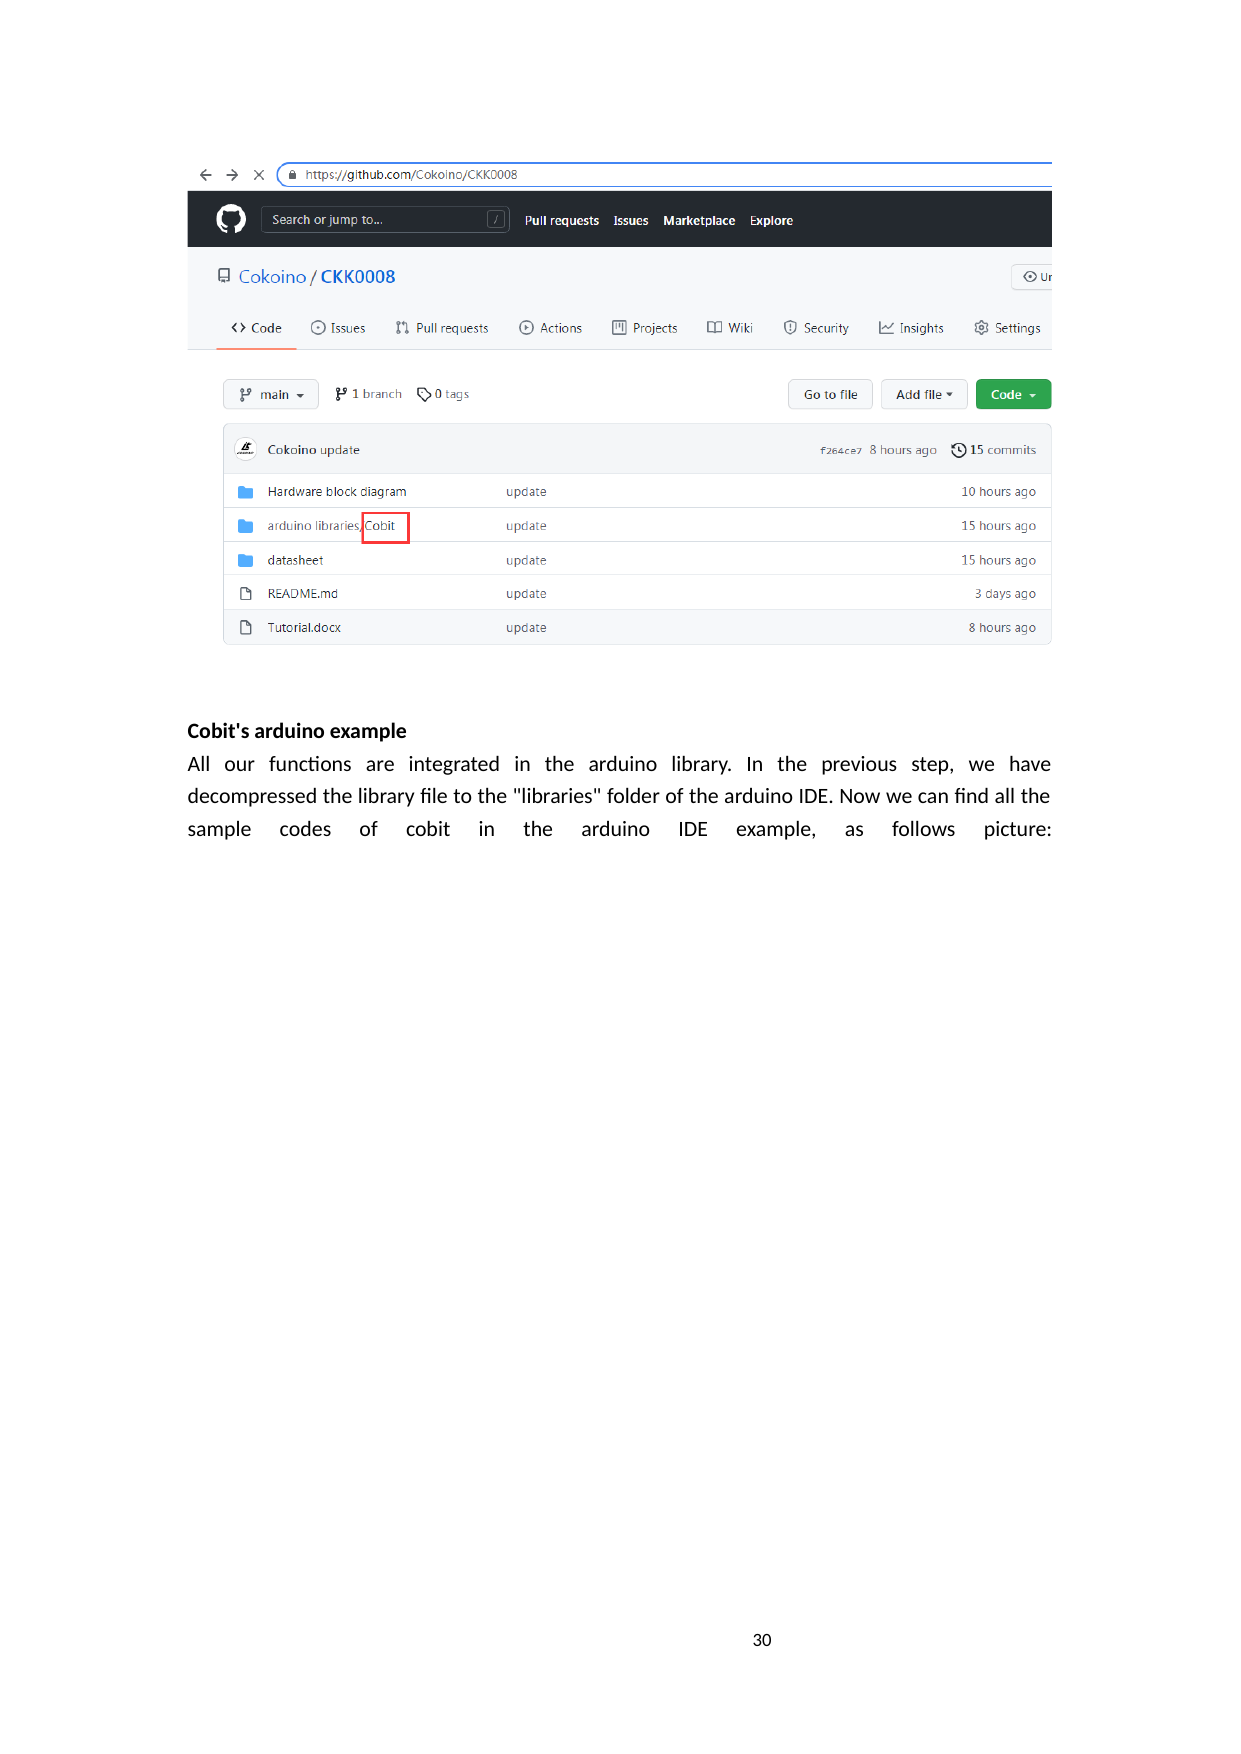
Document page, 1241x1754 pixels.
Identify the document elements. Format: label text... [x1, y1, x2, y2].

text All our functions are integrated in the arduino library. In the previous step, we have decompressed the library file to the "libraries" folder of the arduino IDE. Now we can find all the sample codes of cobit in the arduino IDE example, as follows picture: [187, 747, 1053, 844]
picture [187, 162, 1052, 645]
text Cobit's arduino example [187, 714, 1053, 747]
